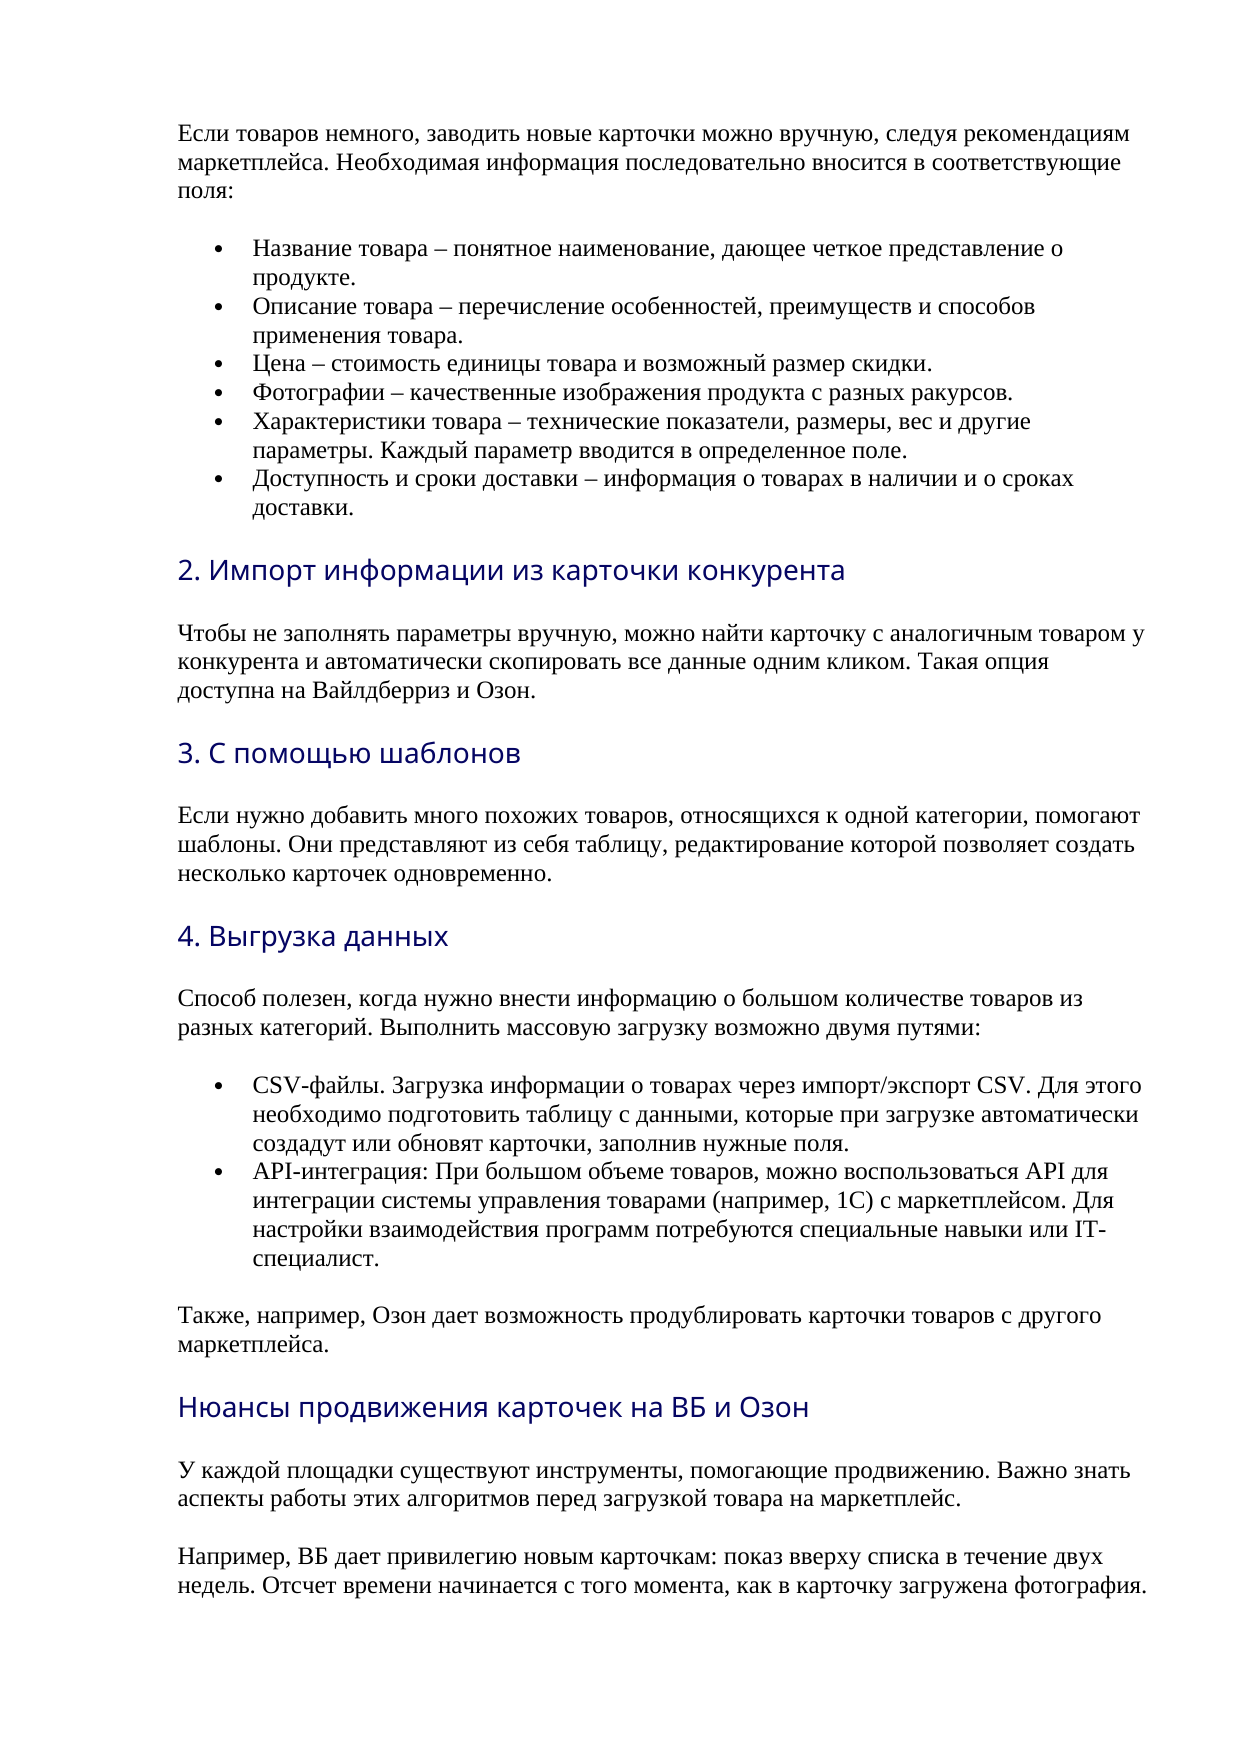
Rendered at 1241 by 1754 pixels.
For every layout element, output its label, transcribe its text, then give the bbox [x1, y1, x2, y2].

text 3. С помощью шаблонов [177, 733, 1152, 771]
text Также, например, Озон дает возможность продублировать карточки товаров с другого маркетплейса. [177, 1301, 1152, 1358]
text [177, 1541, 1152, 1599]
list Характеристики товара – технические показатели, размеры, вес и другие параметры. Каждый параметр вводится в определенное поле. [215, 406, 1152, 463]
list CSV-файлы. Загрузка информации о товарах через импорт/экспорт CSV. Для этого необходимо подготовить таблицу с данными, которые при загрузке автоматически создадут или обновят карточки, заполнив нужные поля. [215, 1070, 1152, 1156]
list Доступность и сроки доставки – информация о товарах в наличии и о сроках доставки. [215, 463, 1152, 521]
list Цена – стоимость единицы товара и возможный размер скидки. [215, 348, 1152, 377]
text Если товаров немного, заводить новые карточки можно вручную, следуя рекомендациям маркетплейса. Необходимая информация последовательно вносится в соответствующие поля: [177, 118, 1152, 204]
text 2. Импорт информации из карточки конкурента [177, 550, 1152, 588]
text Способ полезен, когда нужно внести информацию о большом количестве товаров из разных категорий. Выполнить массовую загрузку возможно двумя путями: [177, 983, 1152, 1041]
text У каждой площадки существуют инструменты, помогающие продвижению. Важно знать аспекты работы этих алгоритмов перед загрузкой товара на маркетплейс. [177, 1455, 1152, 1512]
list Фотографии – качественные изображения продукта с разных ракурсов. [215, 377, 1152, 406]
text Нюансы продвижения карточек на ВБ и Озон [177, 1387, 1152, 1426]
text 4. Выгрузка данных [177, 916, 1152, 954]
text Чтобы не заполнять параметры вручную, можно найти карточку с аналогичным товаром у конкурента и автоматически скопировать все данные одним кликом. Такая опция доступна на Вайлдберриз и Озон. [177, 618, 1152, 704]
list API-интеграция: При большом объеме товаров, можно воспользоваться API для интеграции системы управления товарами (например, 1С) с маркетплейсом. Для настройки взаимодействия программ потребуются специальные навыки или IT-специалист. [215, 1156, 1152, 1271]
list Описание товара – перечисление особенностей, преимуществ и способов применения товара. [215, 291, 1152, 348]
text Если нужно добавить много похожих товаров, относящихся к одной категории, помогают шаблоны. Они представляют из себя таблицу, редактирование которой позволяет создать несколько карточек одновременно. [177, 801, 1152, 887]
list Название товара – понятное наименование, дающее четкое представление о продукте. [215, 233, 1152, 291]
